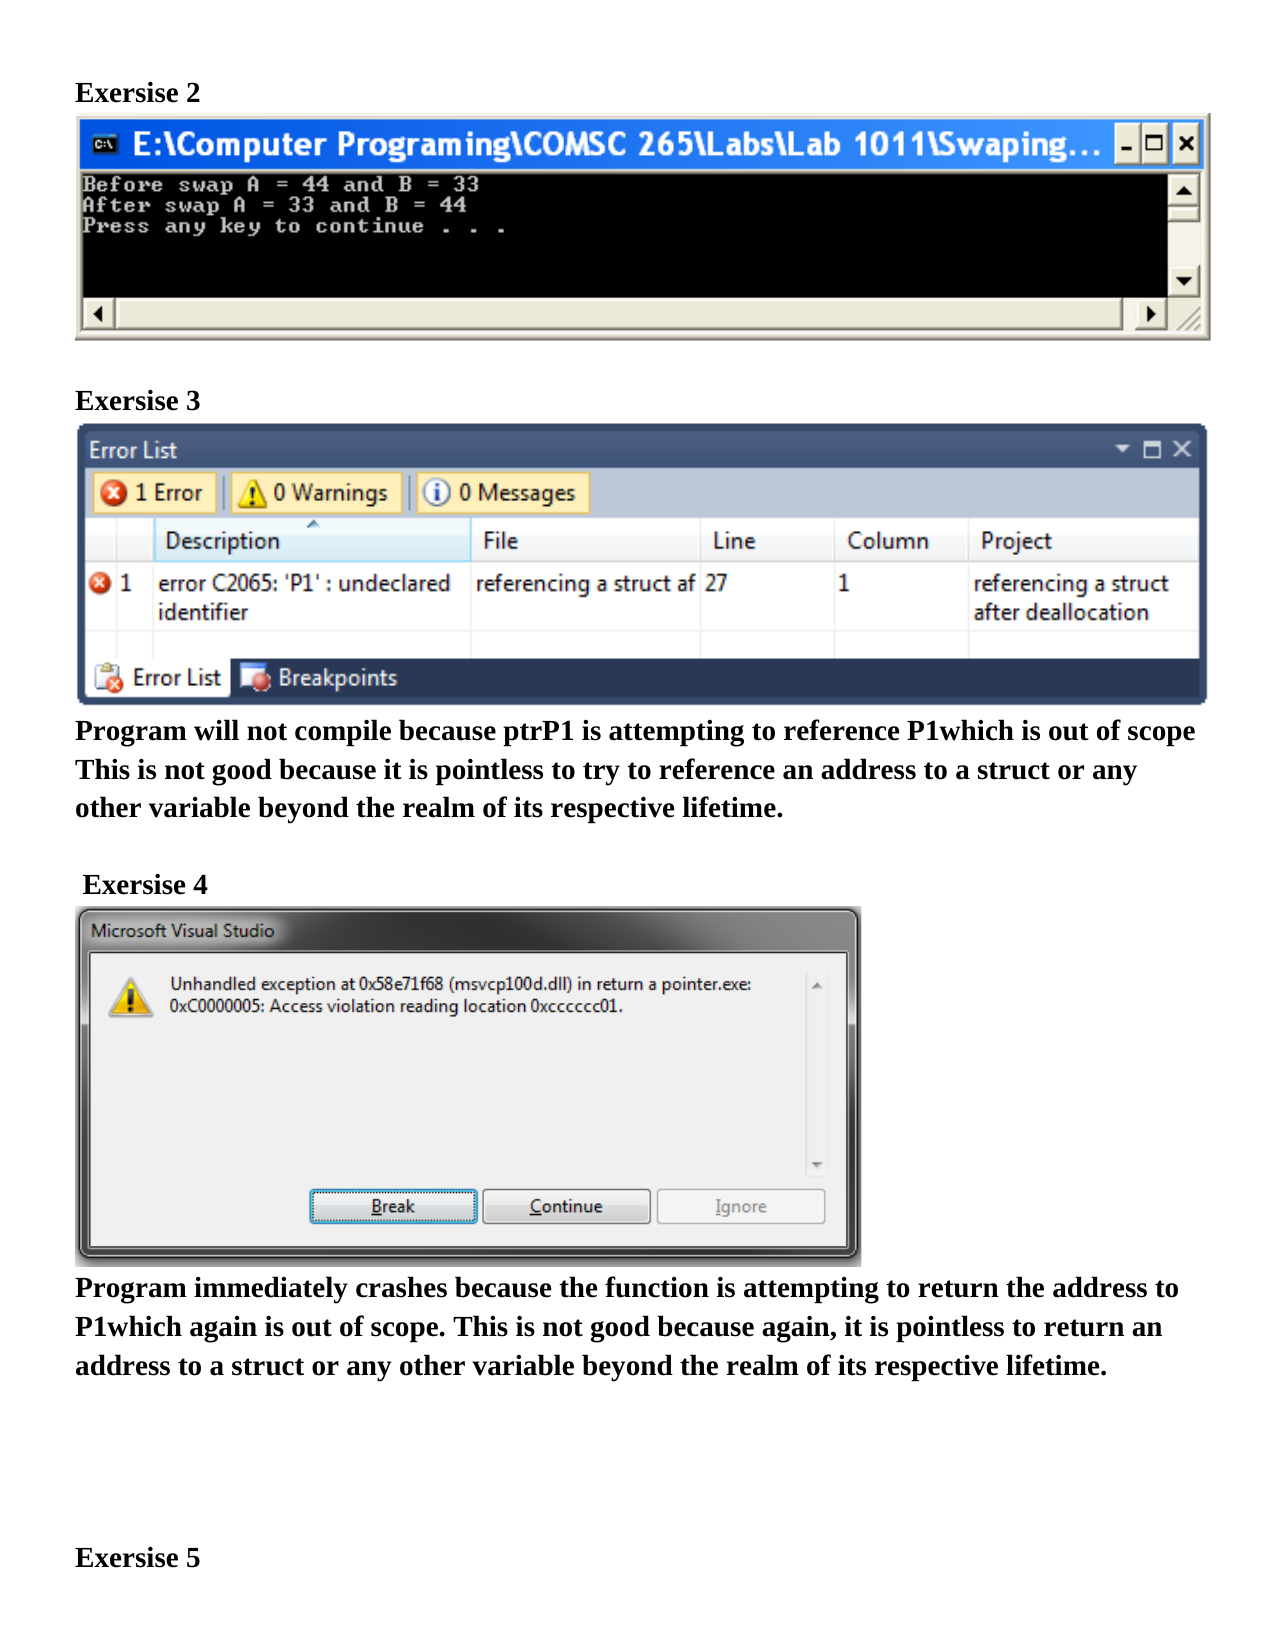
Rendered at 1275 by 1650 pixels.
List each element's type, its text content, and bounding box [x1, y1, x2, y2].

text Exersise 2 [75, 75, 1200, 108]
picture [75, 421, 1210, 709]
text Exersise 4 [75, 867, 1200, 901]
text This is not good because it is pointless to try to reference an address to a struct or any other variable beyond the realm of its respective lifetime. [75, 752, 1200, 824]
text Program immediately crashes because the function is attempting to return the address to P1which again is out of scope. This is not good because again, it is pointless to return an address to a struct or any other variable beyond the realm of its respective lifetime. [75, 1271, 1200, 1381]
text Exersise 3 [75, 383, 1200, 417]
picture [75, 113, 1211, 341]
text Program will not compile because ptrP1 is attempting to reference P1which is out of scope [75, 713, 1200, 747]
picture [75, 906, 862, 1267]
text Exersise 5 [75, 1540, 1200, 1574]
